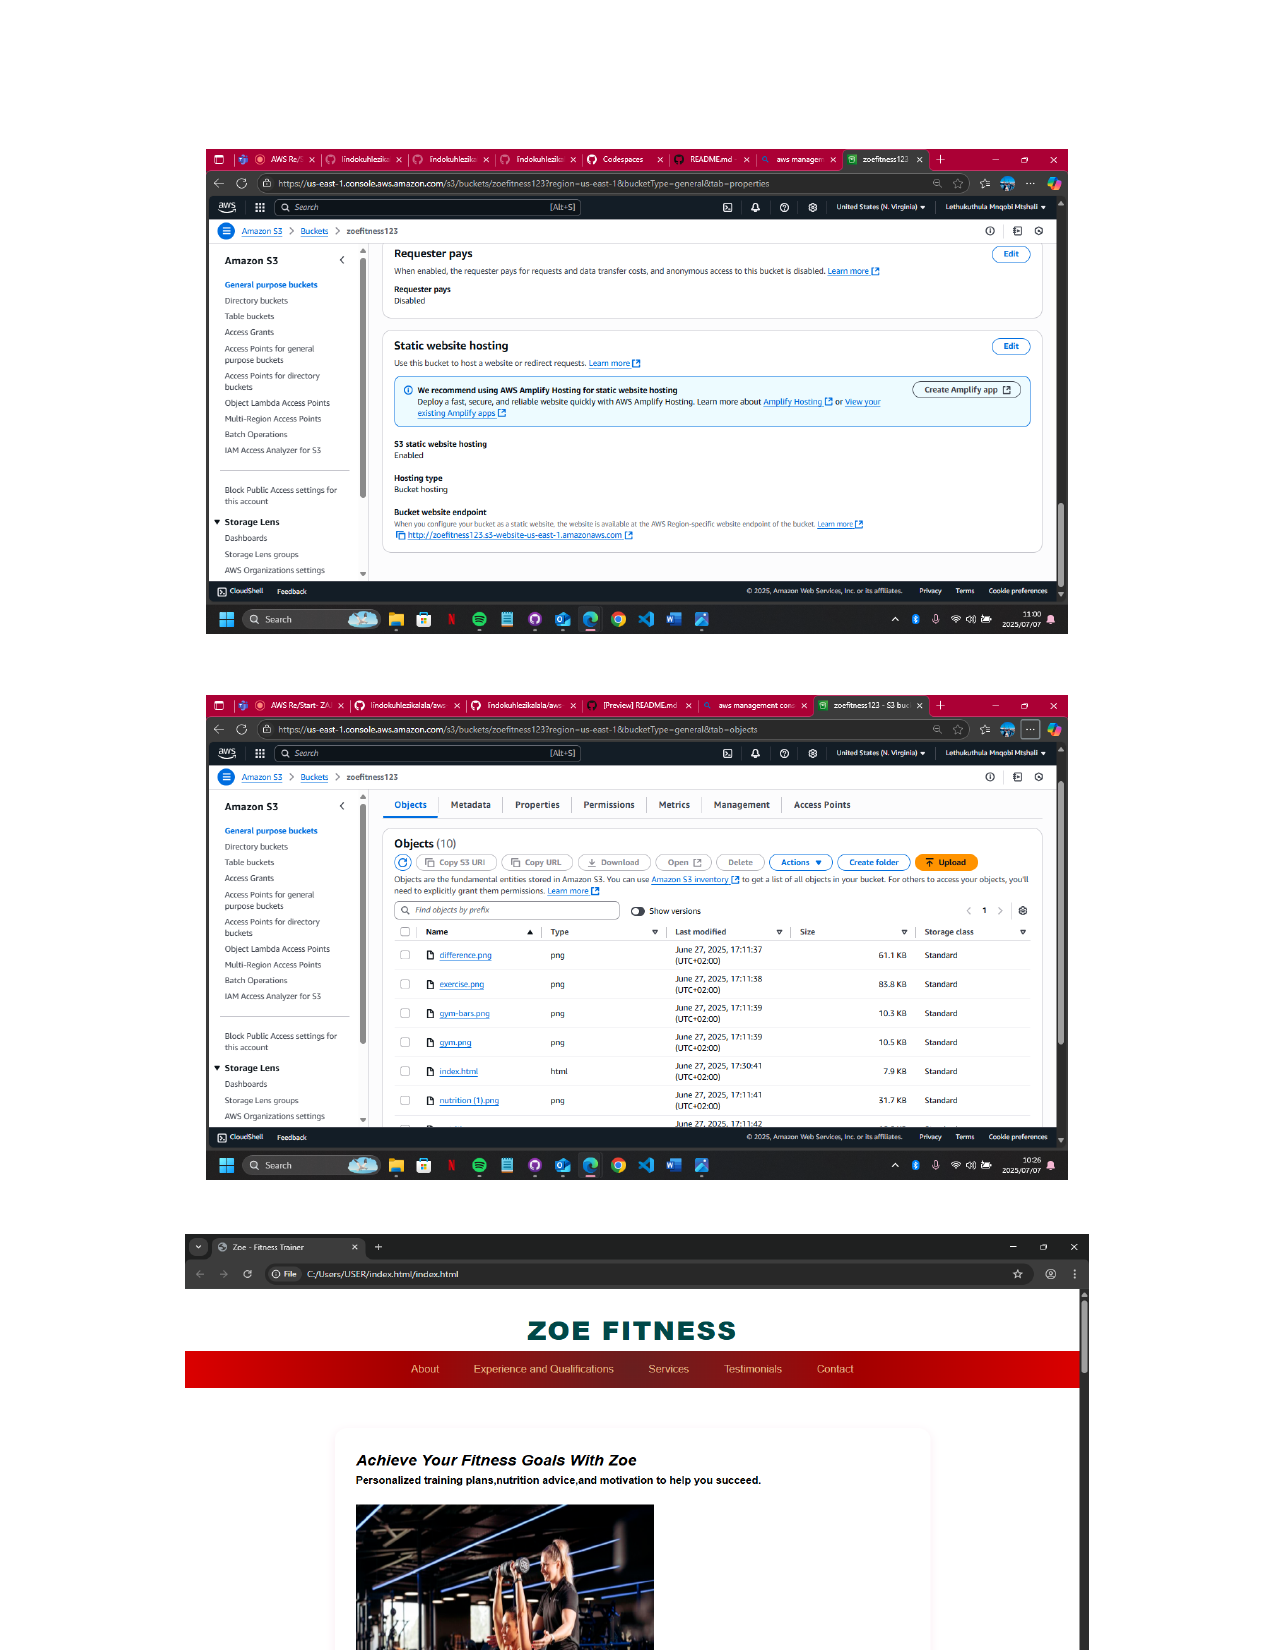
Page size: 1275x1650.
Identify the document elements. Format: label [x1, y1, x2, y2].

picture [206, 695, 1068, 1180]
picture [206, 149, 1068, 634]
picture [185, 1234, 1089, 1650]
